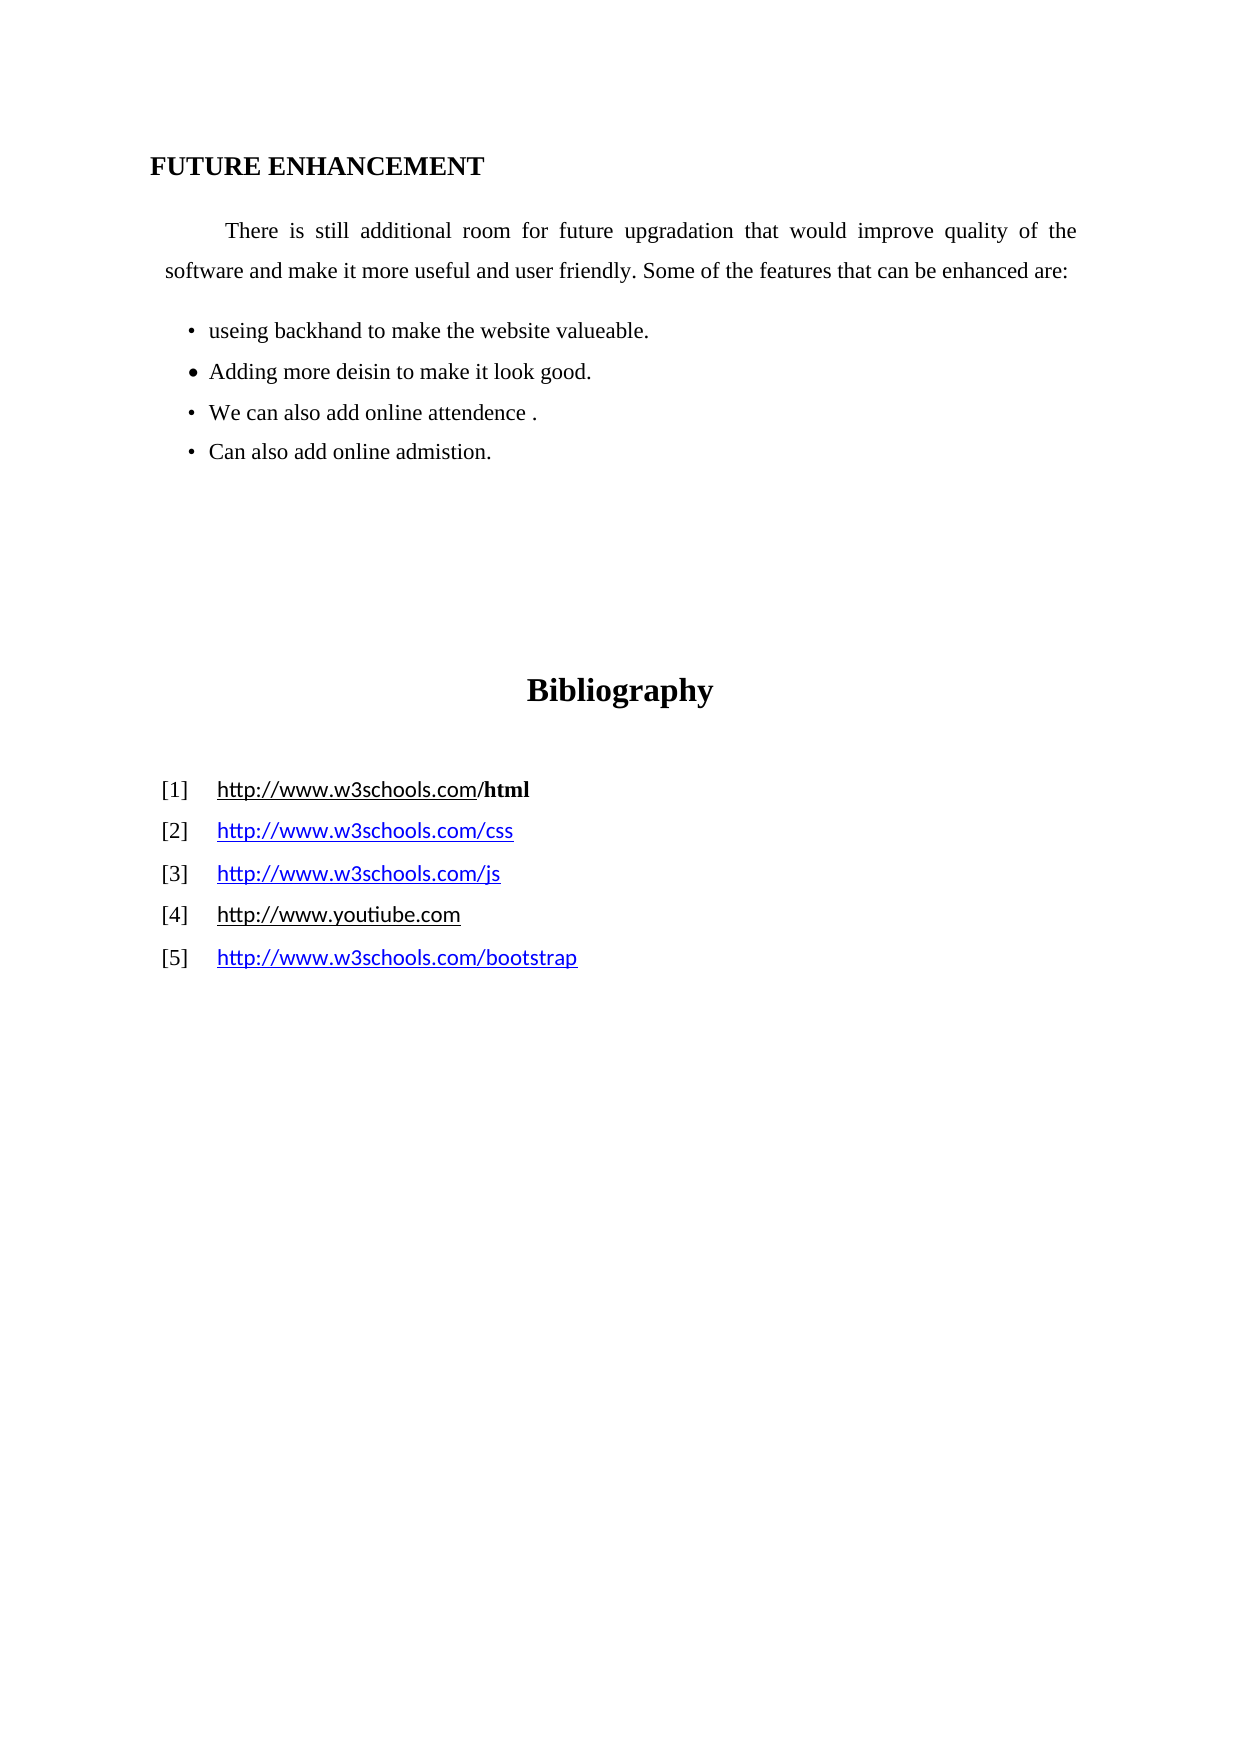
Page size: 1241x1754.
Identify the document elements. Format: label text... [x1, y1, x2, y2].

text [4] http://www.youtiube.com [150, 901, 1069, 929]
text [2] http://www.w3schools.com/css [150, 817, 1069, 845]
list Adding more deisin to make it look good. [187, 357, 1090, 385]
text There is still additional room for future upgradation that would improve quality of the software and make it more useful and user friendly. Some of the features that can be enhanced are: [150, 217, 1078, 283]
text Bibliography [150, 670, 1090, 709]
list useing backhand to make the website valueable. [187, 317, 1090, 344]
list Can also add online admistion. [187, 438, 1090, 464]
list We can also add online attendence . [187, 399, 1090, 425]
text [3] http://www.w3schools.com/js [150, 859, 1069, 887]
text [1] http://www.w3schools.com/html [150, 775, 1069, 803]
text [5] http://www.w3schools.com/bootstrap [150, 943, 1069, 971]
text FUTURE ENHANCEMENT [150, 150, 1078, 181]
